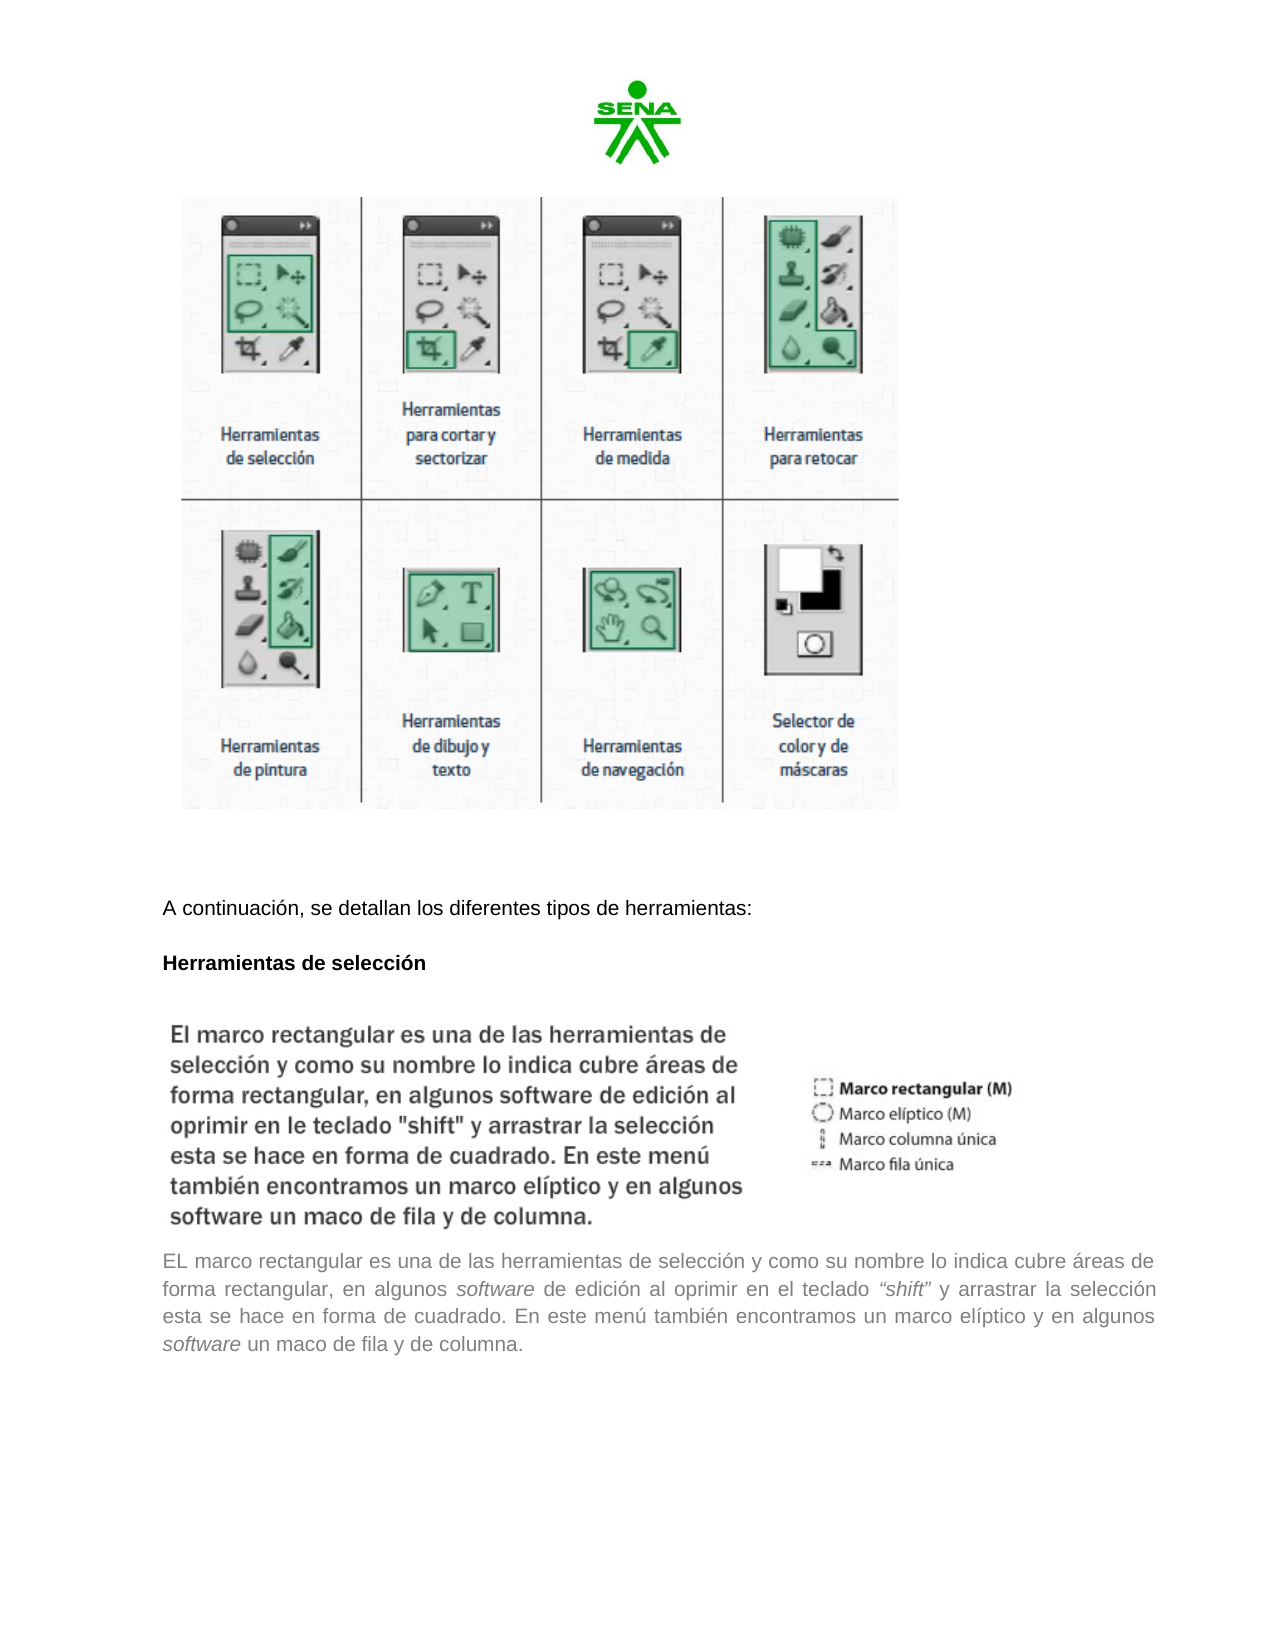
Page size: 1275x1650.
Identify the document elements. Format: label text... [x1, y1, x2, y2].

text A continuación, se detallan los diferentes tipos de herramientas: [162, 895, 1157, 919]
text Herramientas de selección [162, 950, 1157, 974]
picture [588, 75, 687, 172]
text EL marco rectangular es una de las herramientas de selección y como su nombre lo indica cubre áreas de forma rectangular, en algunos software de edición al oprimir en el teclado “shift” y arrastrar la selección esta se hace en forma de cuadrado. En este menú también encontramos un marco elíptico y en algunos software un maco de fila y de columna. [162, 1249, 1157, 1355]
